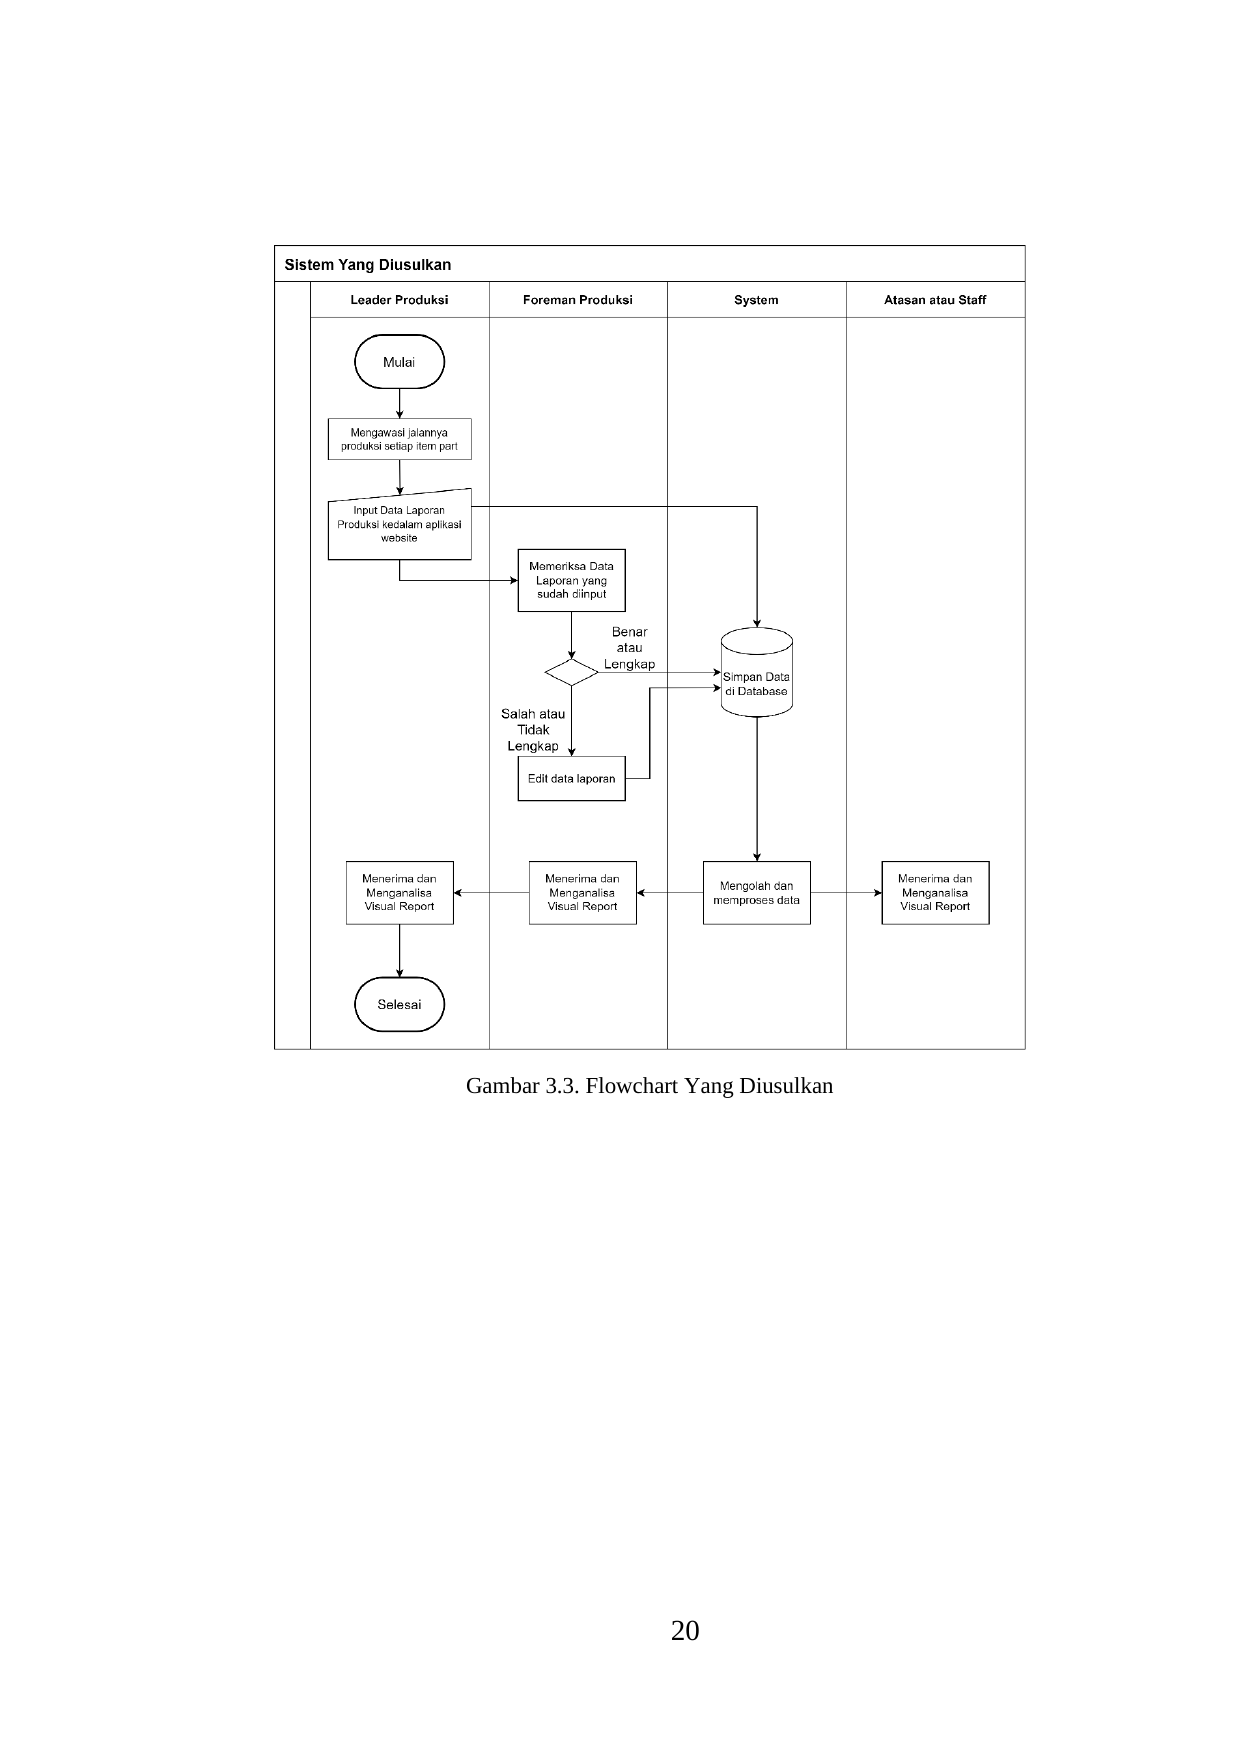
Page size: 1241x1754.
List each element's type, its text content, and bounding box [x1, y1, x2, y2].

picture [265, 236, 1034, 1058]
text Gambar 3.3. Flowchart Yang Diusulkan [236, 1072, 1063, 1098]
